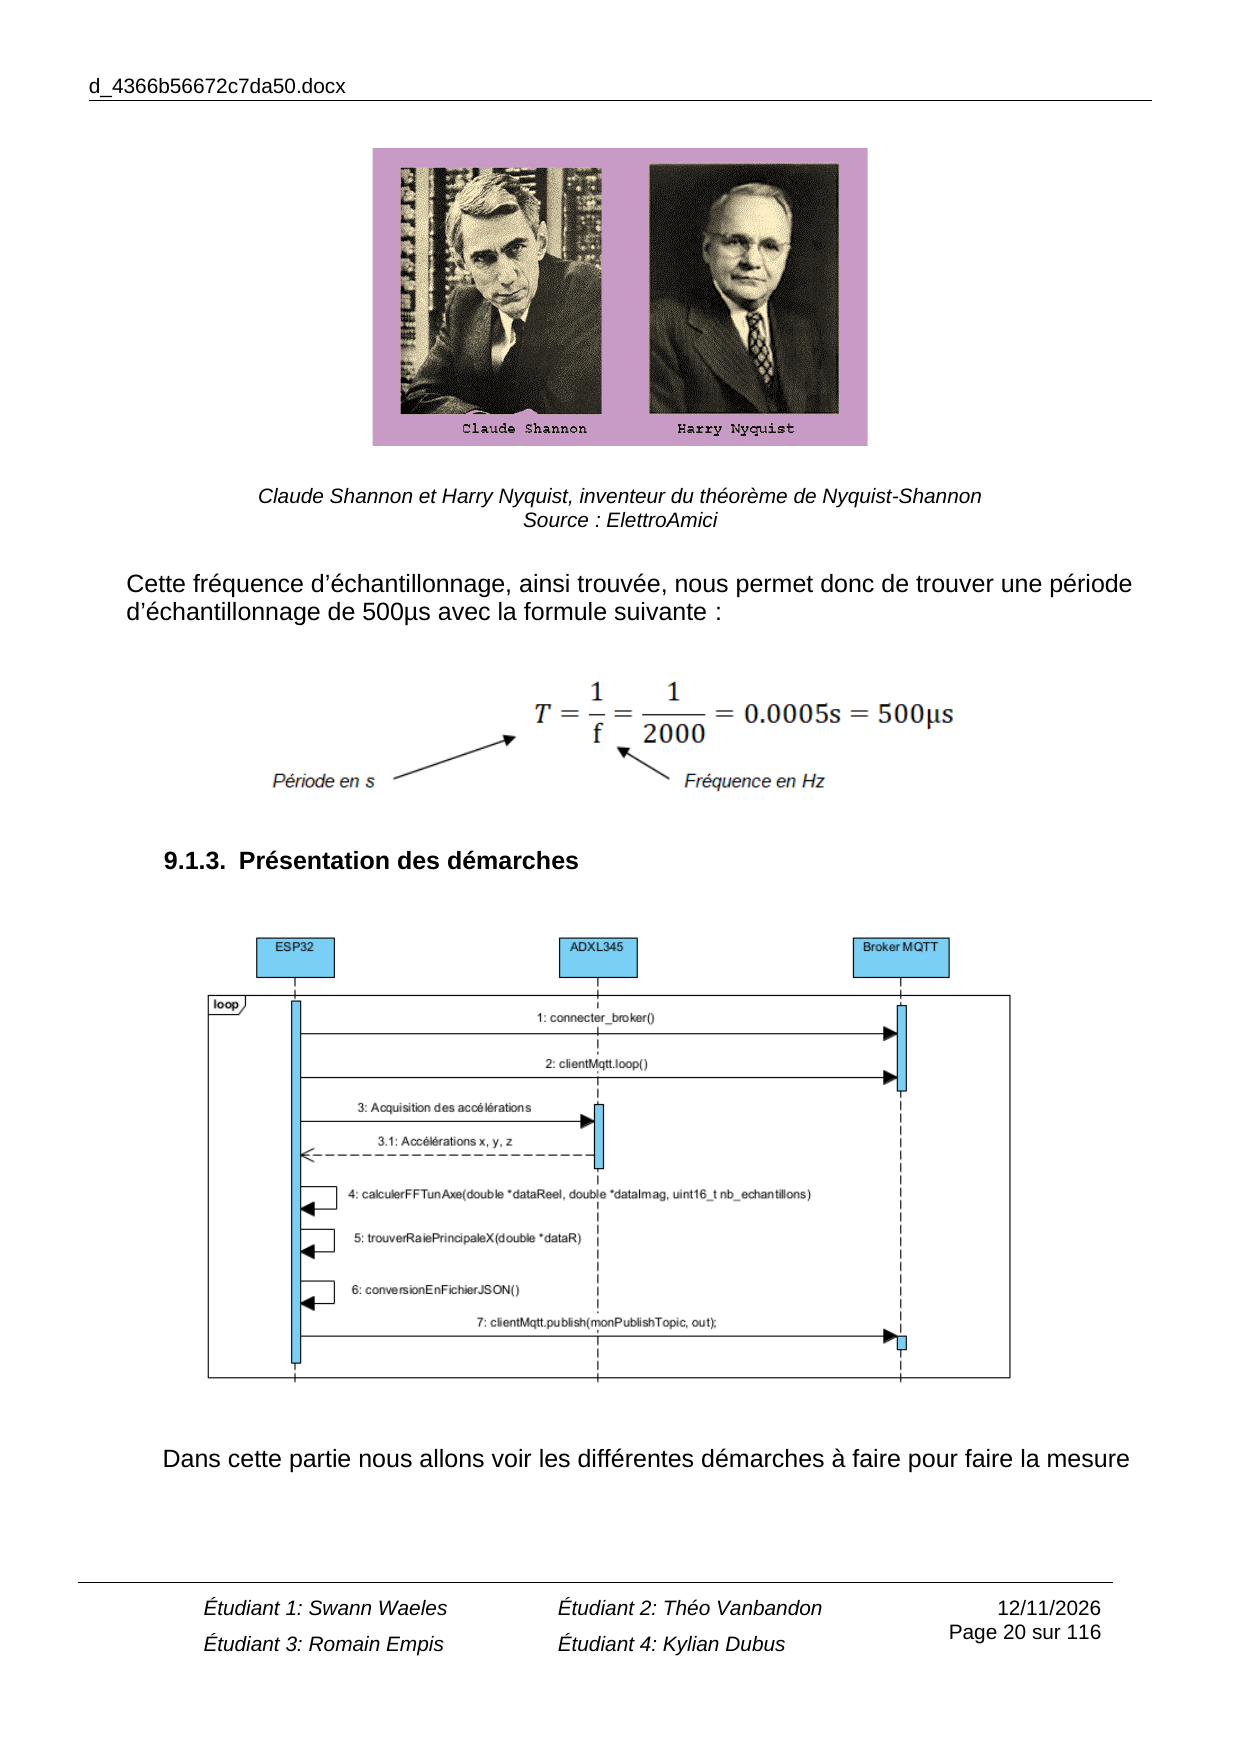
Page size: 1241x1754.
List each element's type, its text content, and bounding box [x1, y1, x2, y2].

text Source : ElettroAmici [89, 508, 1152, 532]
picture [372, 148, 868, 445]
subtitle Présentation des démarches [164, 846, 1152, 875]
text Cette fréquence d’échantillonnage, ainsi trouvée, nous permet donc de trouver une période d’échantillonnage de 500µs avec la formule suivante : [126, 568, 1152, 626]
picture [244, 662, 996, 800]
text Dans cette partie nous allons voir les différentes démarches à faire pour faire la mesure des vibrations et l’envoi des vibrations sur la passerelle Edge [162, 1403, 1152, 1460]
text Claude Shannon et Harry Nyquist, inventeur du théorème de Nyquist-Shannon [89, 484, 1152, 508]
picture [156, 914, 1075, 1399]
